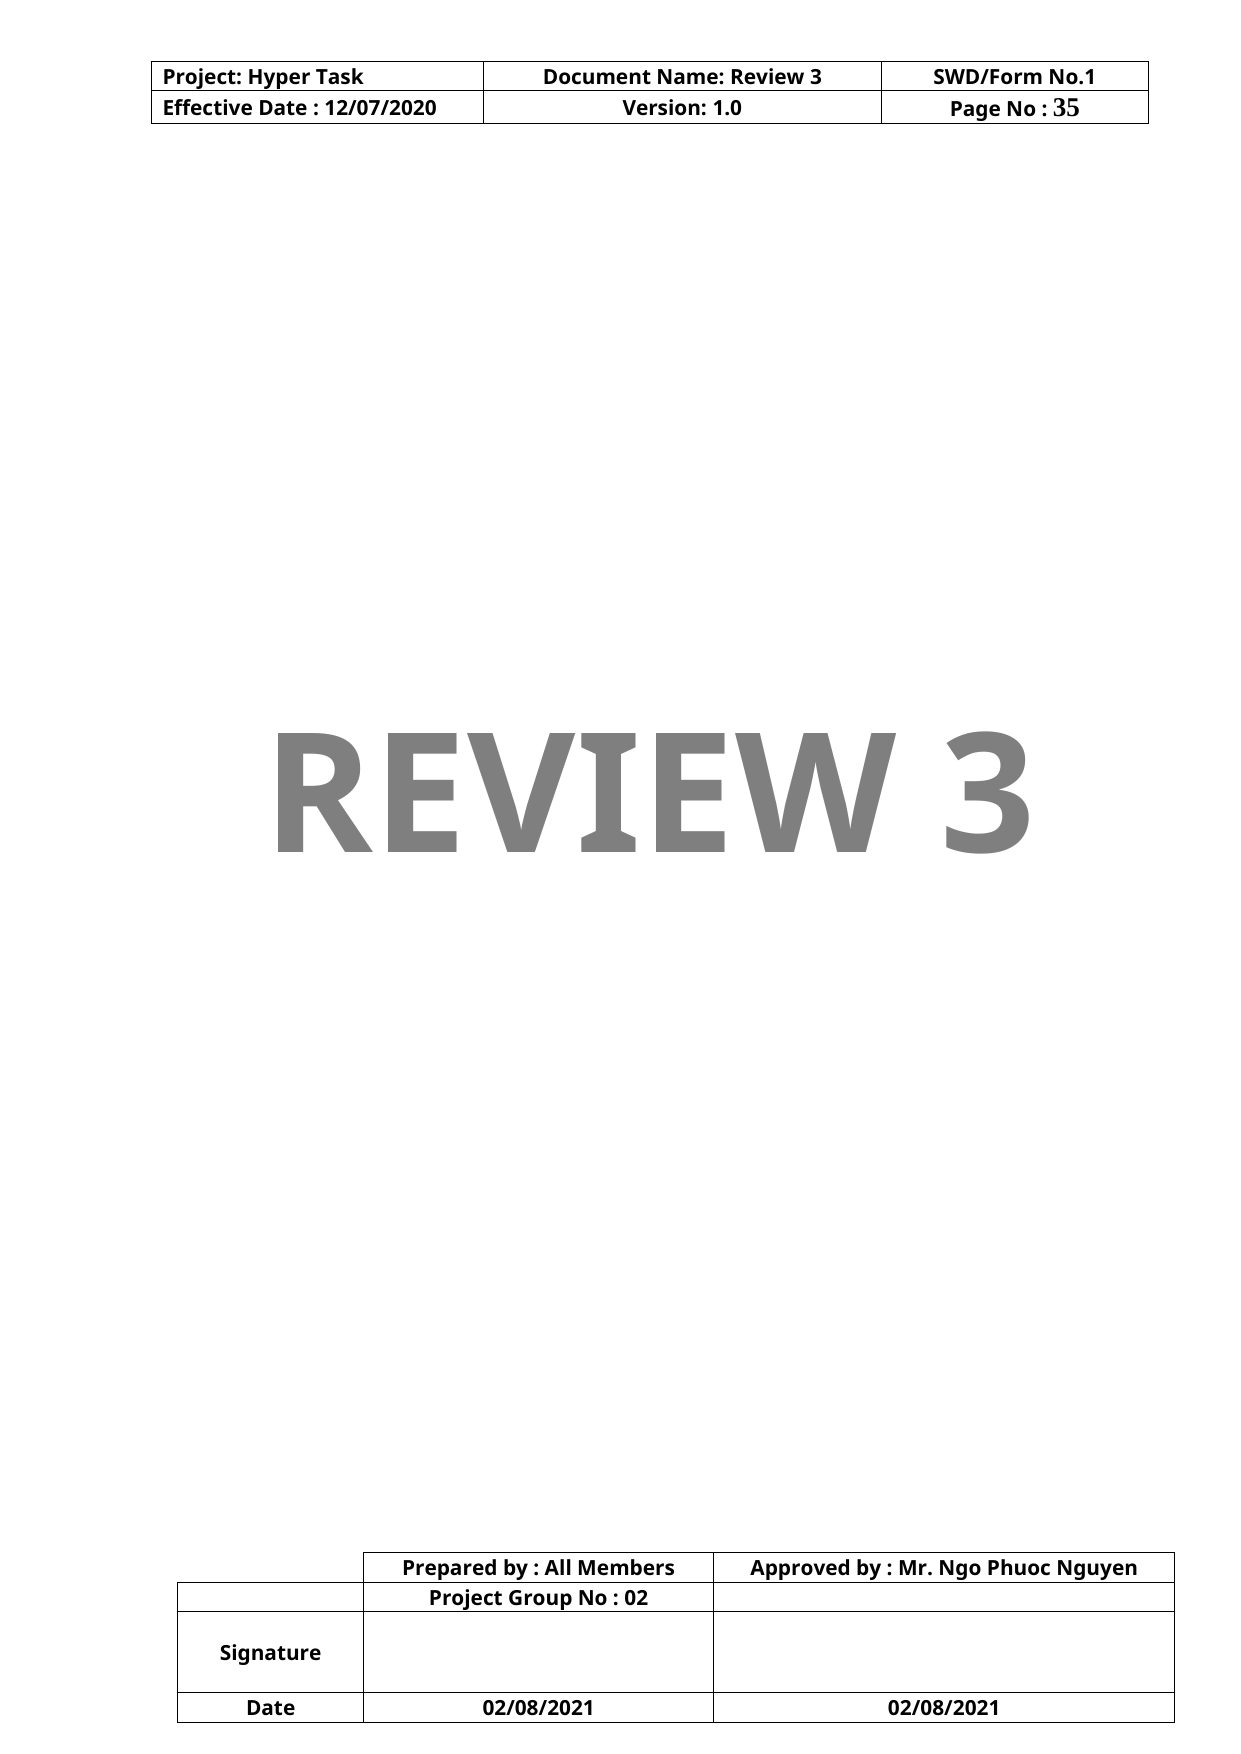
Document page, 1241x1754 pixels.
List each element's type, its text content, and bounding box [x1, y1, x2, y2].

text REVIEW 3 [177, 675, 1122, 902]
